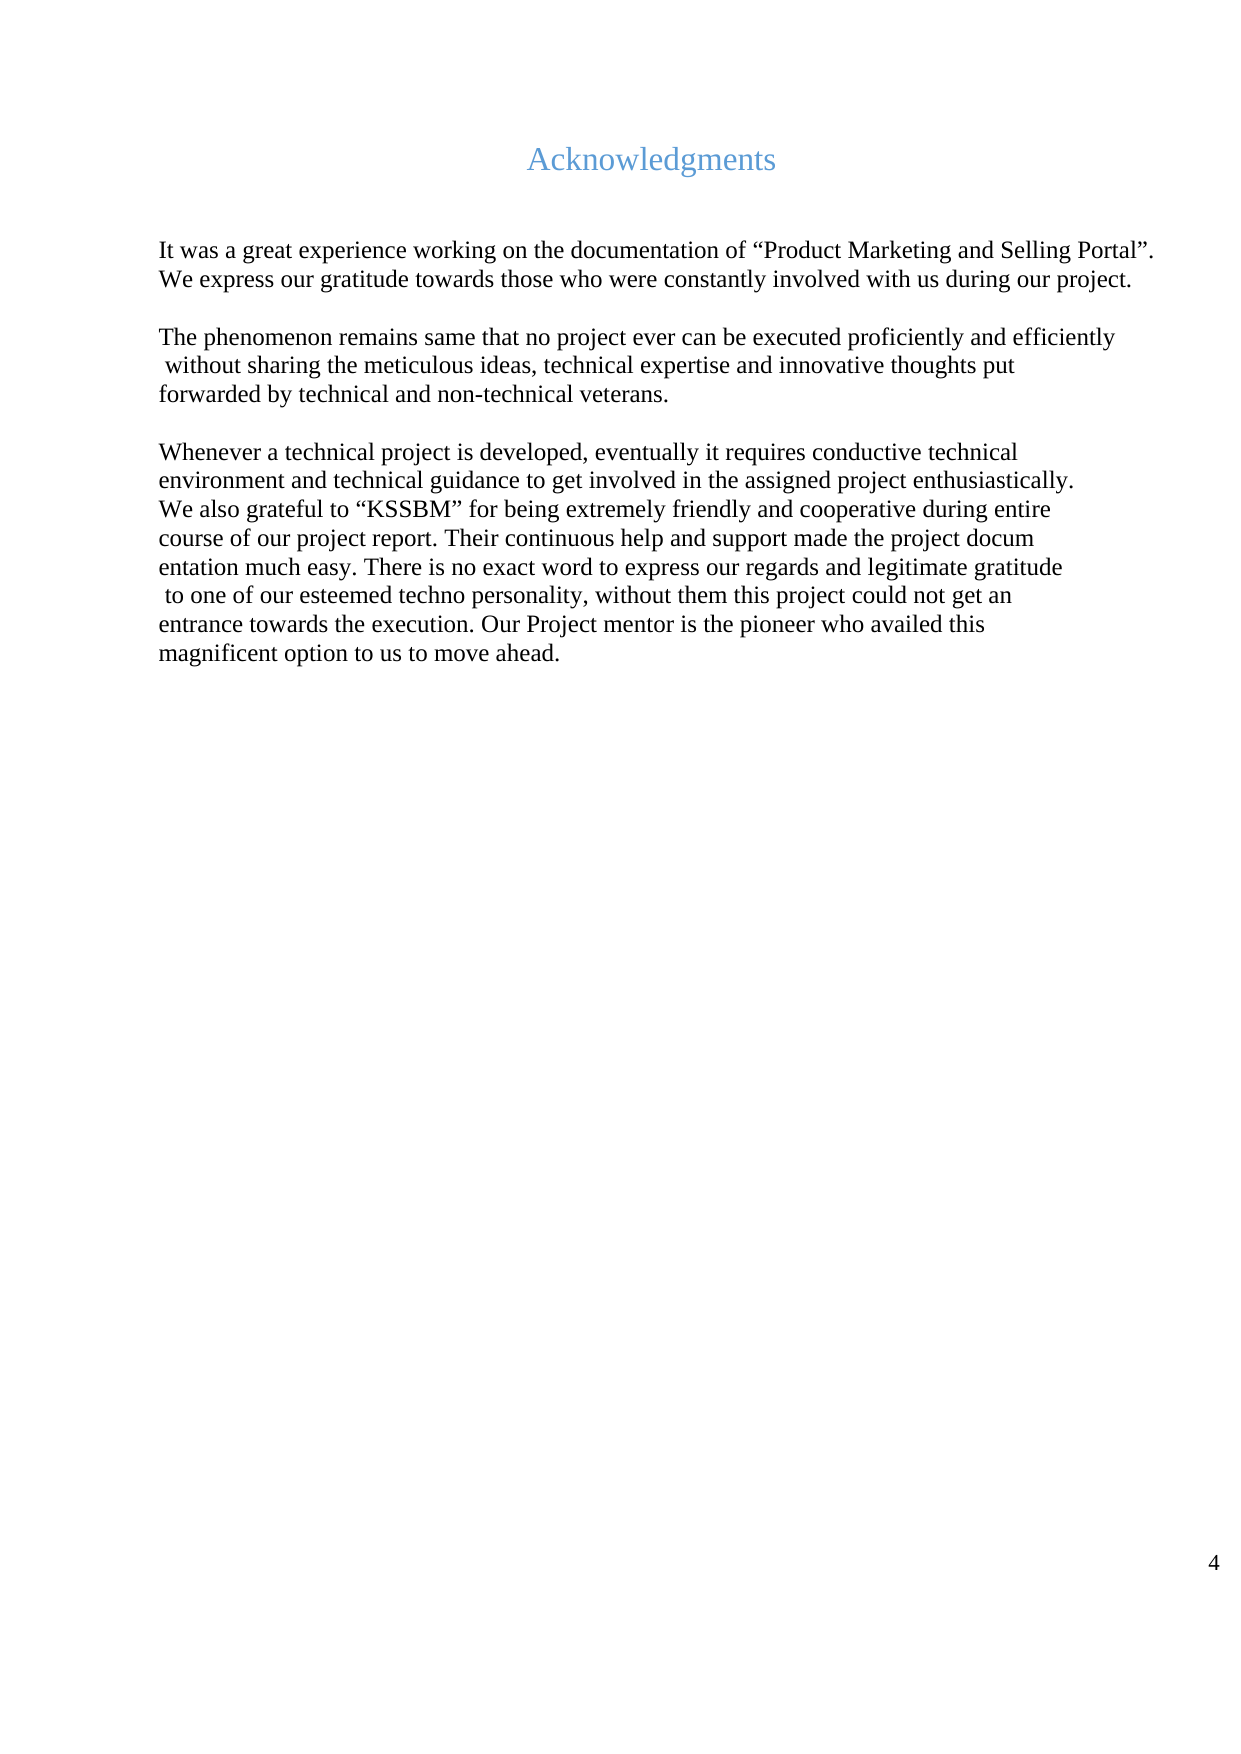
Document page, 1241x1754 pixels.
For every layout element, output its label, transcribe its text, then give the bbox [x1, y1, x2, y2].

text magnificent option to us to move ahead. [83, 638, 1219, 667]
text entrance towards the execution. Our Project mentor is the pioneer who availed this [83, 609, 1219, 638]
text forwarded by technical and non-technical veterans. [83, 379, 1219, 408]
text The phenomenon remains same that no project ever can be executed proficiently and efficiently [83, 322, 1219, 350]
text to one of our esteemed techno personality, without them this project could not get an [83, 580, 1219, 609]
text course of our project report. Their continuous help and support made the project docum [83, 523, 1219, 552]
text without sharing the meticulous ideas, technical expertise and innovative thoughts put [83, 350, 1219, 379]
text environment and technical guidance to get involved in the assigned project enthusiastically. [83, 465, 1219, 494]
text We express our gratitude towards those who were constantly involved with us during our project. [83, 264, 1219, 293]
text entation much easy. There is no exact word to express our regards and legitimate gratitude [83, 552, 1219, 580]
text Whenever a technical project is developed, eventually it requires conductive technical [83, 437, 1219, 465]
text We also grateful to “KSSBM” for being extremely friendly and cooperative during entire [83, 494, 1219, 523]
text It was a great experience working on the documentation of “Product Marketing and Selling Portal”. [83, 235, 1219, 264]
text Acknowledgments [83, 139, 1219, 178]
